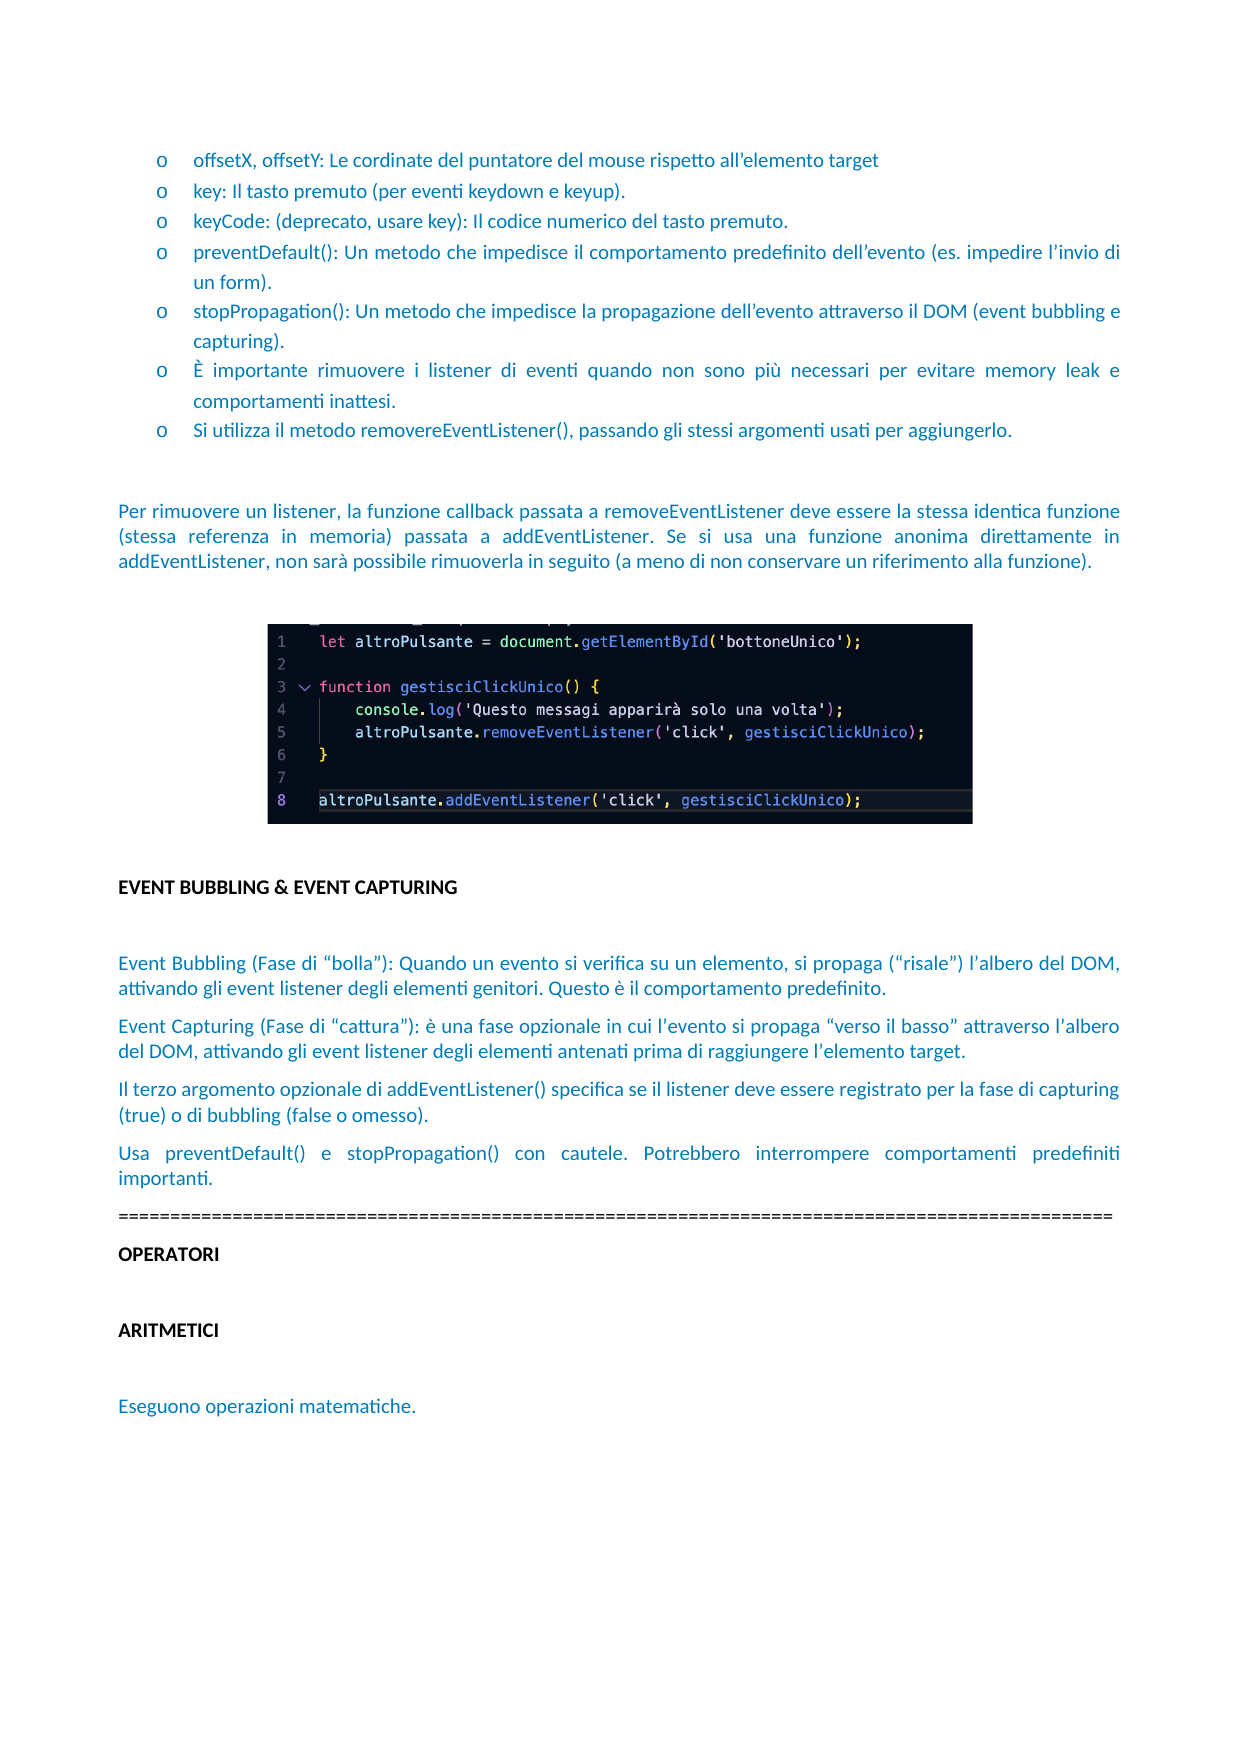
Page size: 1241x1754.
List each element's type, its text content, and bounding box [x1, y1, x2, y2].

list È importante rimuovere i listener di eventi quando non sono più necessari per evitare memory leak e comportamenti inattesi. [156, 358, 1122, 413]
text Per rimuovere un listener, la funzione callback passata a removeEventListener deve essere la stessa identica funzione (stessa referenza in memoria) passata a addEventListener. Se si usa una funzione anonima direttamente in addEventListener, non sarà possibile rimuoverla in seguito (a meno di non conservare un riferimento alla funzione). [118, 498, 1122, 574]
text OPERATORI [118, 1241, 1122, 1267]
list preventDefault(): Un metodo che impedisce il comportamento predefinito dell’evento (es. impedire l’invio di un form). [156, 239, 1122, 294]
text Event Capturing (Fase di “cattura”): è una fase opzionale in cui l’evento si propaga “verso il basso” attraverso l’albero del DOM, attivando gli event listener degli elementi antenati prima di raggiungere l’elemento target. [118, 1013, 1122, 1064]
list keyCode: (deprecato, usare key): Il codice numerico del tasto premuto. [156, 208, 1122, 235]
list offsetX, offsetY: Le cordinate del puntatore del mouse rispetto all’elemento target [156, 148, 1122, 174]
list Si utilizza il metodo removereEventListener(), passando gli stessi argomenti usati per aggiungerlo. [156, 417, 1122, 443]
text Eseguono operazioni matematiche. [118, 1393, 1122, 1418]
text Event Bubbling (Fase di “bolla”): Quando un evento si verifica su un elemento, si propaga (“risale”) l’albero del DOM, attivando gli event listener degli elementi genitori. Questo è il comportamento predefinito. [118, 950, 1122, 1001]
text EVENT BUBBLING & EVENT CAPTURING [118, 874, 1122, 899]
list stopPropagation(): Un metodo che impedisce la propagazione dell’evento attraverso il DOM (event bubbling e capturing). [156, 298, 1122, 354]
picture [267, 624, 973, 824]
text Il terzo argomento opzionale di addEventListener() specifica se il listener deve essere registrato per la fase di capturing (true) o di bubbling (false o omesso). [118, 1077, 1122, 1127]
text ARITMETICI [118, 1317, 1122, 1342]
text ================================================================================================ [118, 1203, 1122, 1229]
list key: Il tasto premuto (per eventi keydown e keyup). [156, 178, 1122, 204]
text Usa preventDefault() e stopPropagation() con cautele. Potrebbero interrompere comportamenti predefiniti importanti. [118, 1140, 1122, 1191]
